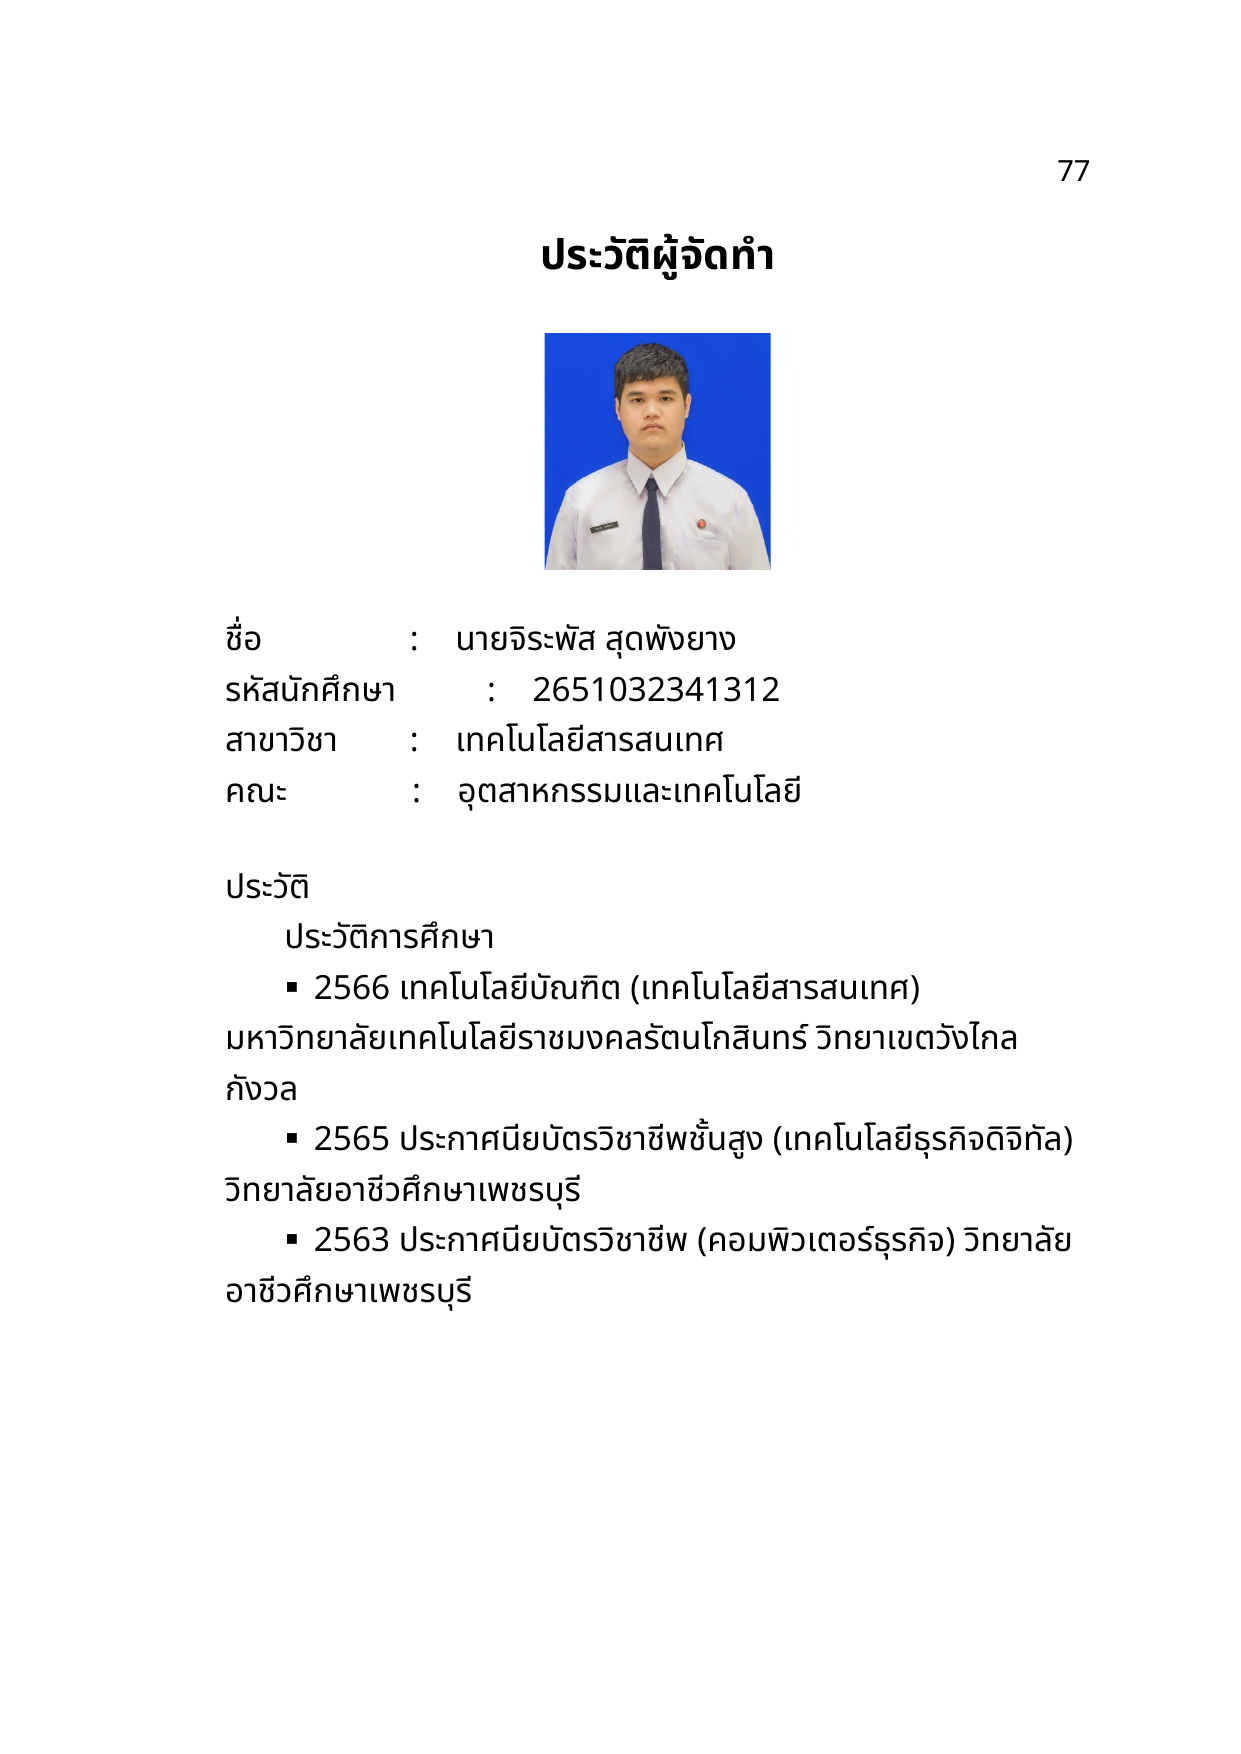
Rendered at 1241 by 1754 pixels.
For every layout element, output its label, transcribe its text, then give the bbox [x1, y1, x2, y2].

text รหัสนักศึกษา **:**2651032341312 [225, 666, 1090, 716]
list 2565 ประกาศนียบัตรวิชาชีพชั้นสูง (เทคโนโลยีธุรกิจดิจิทัล) วิทยาลัยอาชีวศึกษาเพชรบุรี [225, 1115, 1090, 1216]
list 2566 เทคโนโลยีบัณฑิต (เทคโนโลยีสารสนเทศ) มหาวิทยาลัยเทคโนโลยีราชมงคลรัตนโกสินทร์ วิทยาเขตวังไกลกังวล [225, 964, 1090, 1115]
text สาขาวิชา **:**เทคโนโลยีสารสนเทศ [225, 716, 1090, 767]
text ประวัติการศึกษา [225, 913, 1090, 964]
text ประวัติ [225, 863, 1090, 913]
text ประวัติผู้จัดทำ [225, 225, 1090, 288]
text คณะ **:**อุตสาหกรรมและเทคโนโลยี [225, 767, 1090, 817]
text ชื่อ **:**นายจิระพัส สุดพังยาง [225, 615, 1090, 666]
picture [544, 333, 771, 570]
list 2563 ประกาศนียบัตรวิชาชีพ (คอมพิวเตอร์ธุรกิจ) วิทยาลัยอาชีวศึกษาเพชรบุรี [225, 1216, 1090, 1317]
